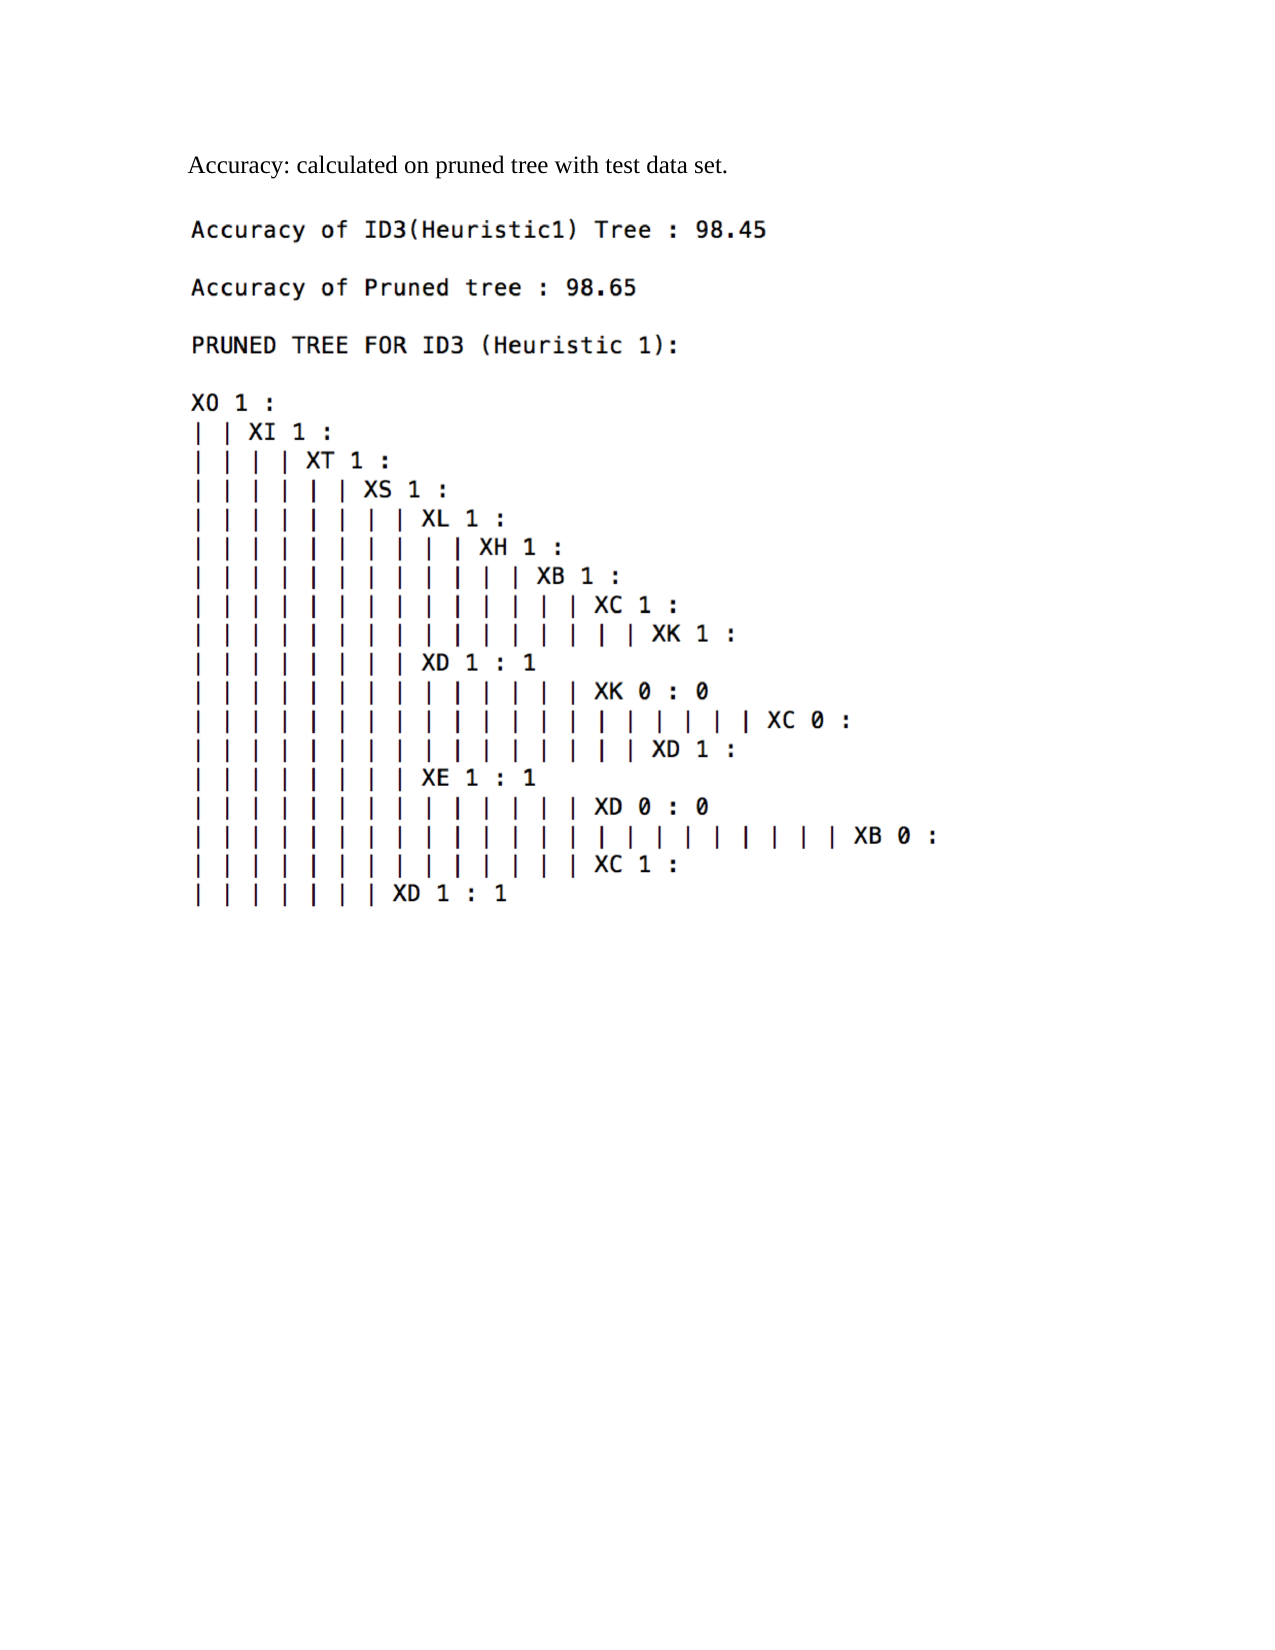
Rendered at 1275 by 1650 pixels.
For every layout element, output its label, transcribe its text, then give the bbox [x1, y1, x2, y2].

picture [187, 207, 1088, 911]
text Accuracy: calculated on pruned tree with test data set. [187, 150, 1087, 179]
